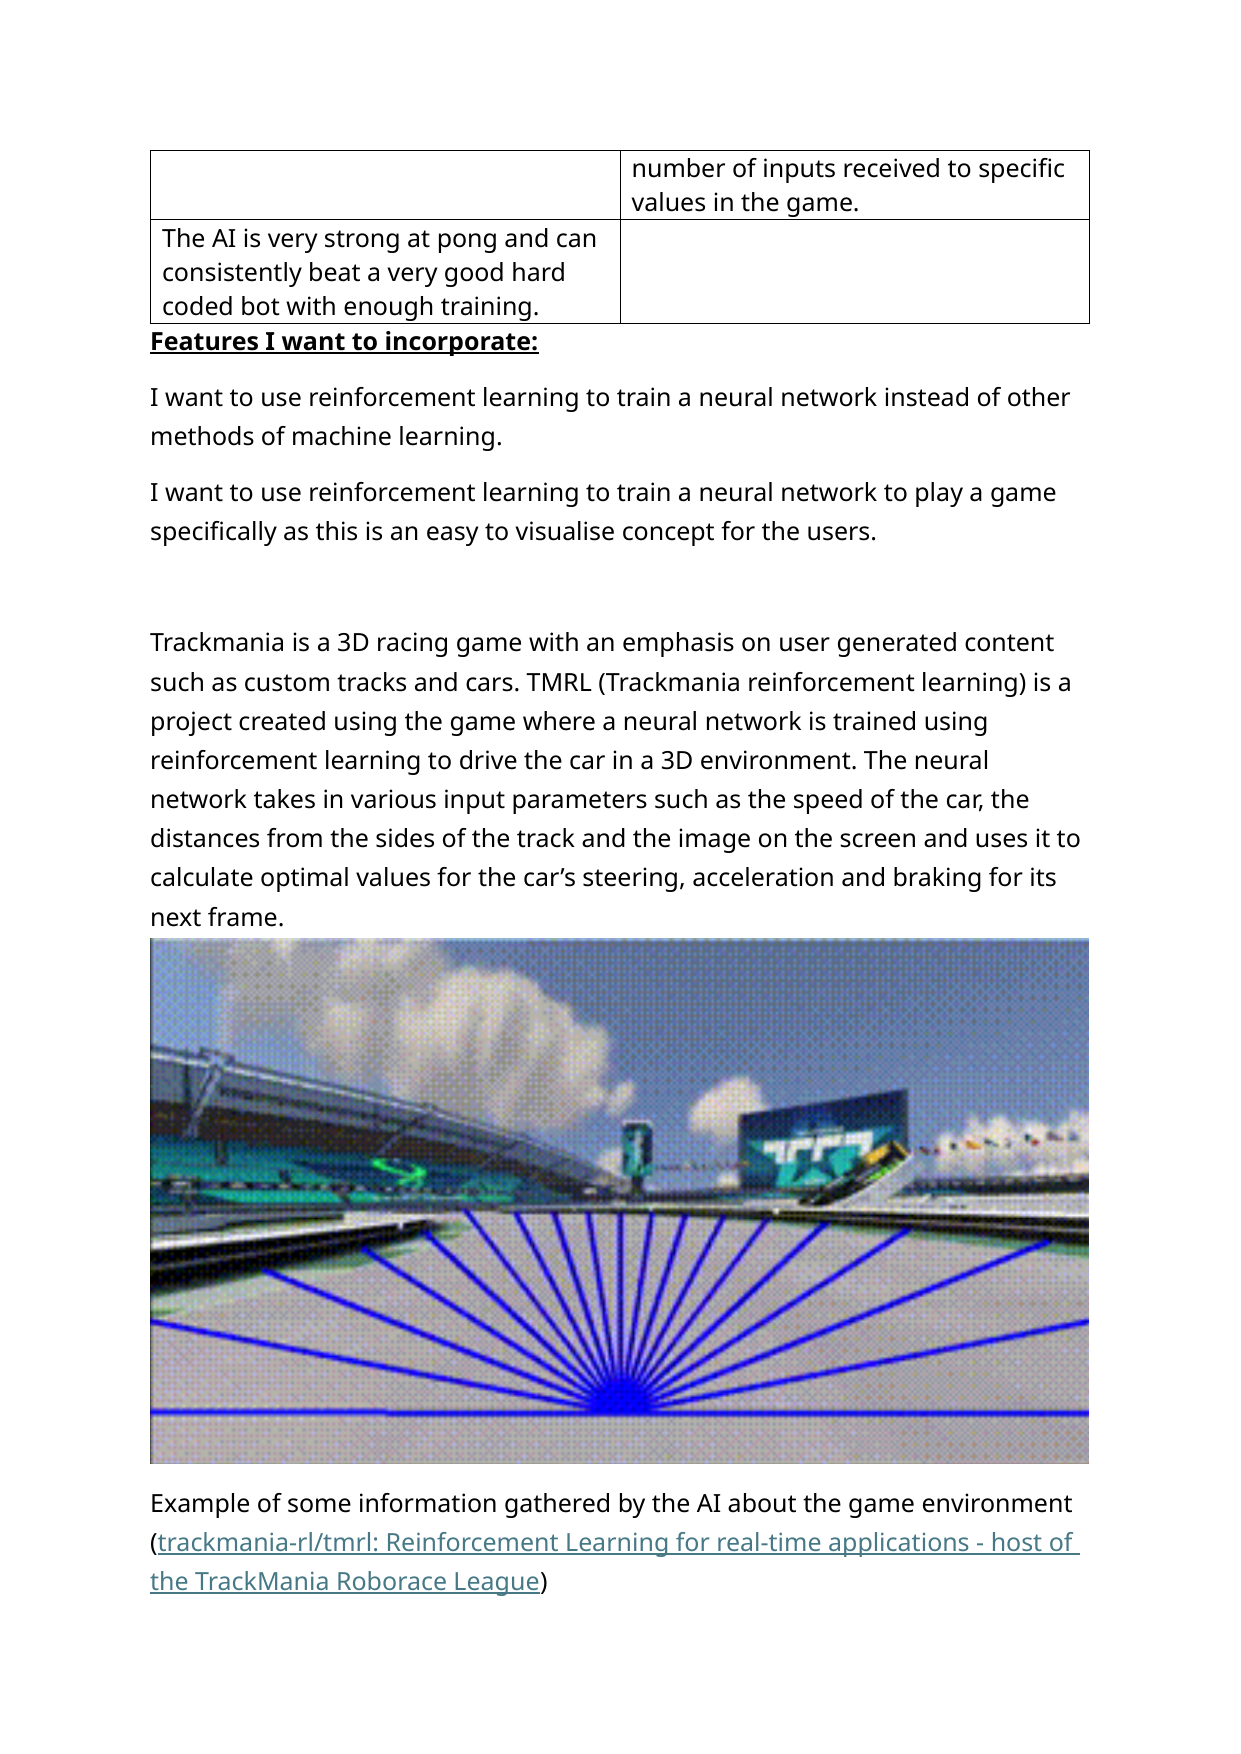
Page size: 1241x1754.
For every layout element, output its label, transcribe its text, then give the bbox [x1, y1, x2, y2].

picture [150, 938, 1089, 1464]
text I want to use reinforcement learning to train a neural network to play a game specifically as this is an easy to visualise concept for the users. [150, 474, 1090, 547]
table_cell [621, 220, 1089, 322]
text I want to use reinforcement learning to train a neural network instead of other methods of machine learning. [150, 379, 1090, 452]
table_cell The AI is very strong at pong and can consistently beat a very good hard coded bot with enough training. [151, 220, 620, 322]
text Example of some information gathered by the AI about the game environment (trackmania-rl/tmrl: Reinforcement Learning for real-time applications - host of the TrackMania Roborace League) [150, 1485, 1090, 1598]
text Features I want to incorporate: [150, 324, 1090, 357]
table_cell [151, 151, 620, 219]
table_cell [621, 151, 1089, 219]
